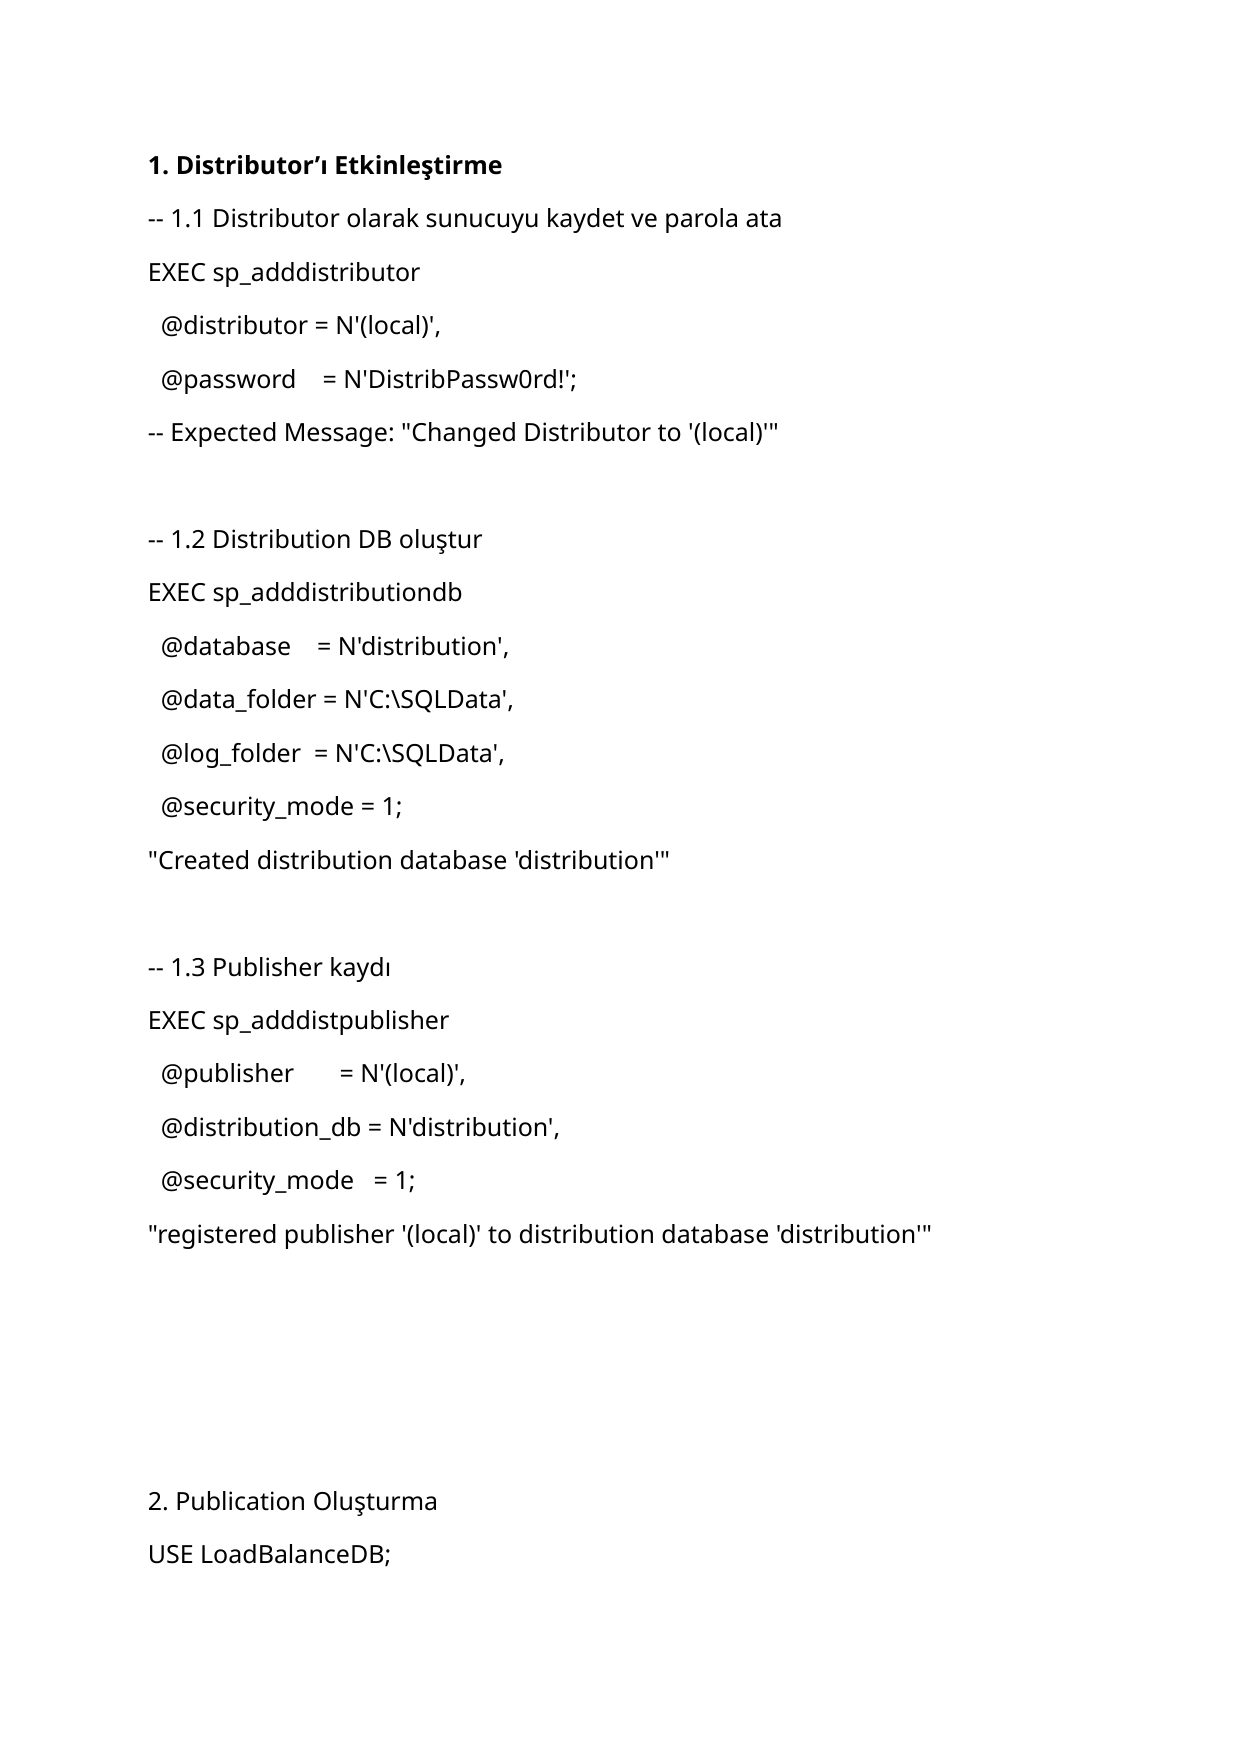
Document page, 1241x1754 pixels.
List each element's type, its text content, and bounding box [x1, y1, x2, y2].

text EXEC sp_adddistributiondb [148, 575, 1093, 609]
text -- 1.2 Distribution DB oluştur [148, 522, 1093, 556]
text -- 1.1 Distributor olarak sunucuyu kaydet ve parola ata [148, 201, 1093, 235]
text @data_folder = N'C:\SQLData', [148, 682, 1093, 716]
text 2. Publication Oluşturma [148, 1483, 1093, 1518]
text 1. Distributor’ı Etkinleştirme [148, 148, 1093, 182]
text -- 1.3 Publisher kaydı [148, 949, 1093, 983]
text @publisher = N'(local)', [148, 1056, 1093, 1090]
text "registered publisher '(local)' to distribution database 'distribution'" [148, 1216, 1093, 1250]
text @distributor = N'(local)', [148, 308, 1093, 342]
text @security_mode = 1; [148, 1163, 1093, 1197]
text EXEC sp_adddistpublisher [148, 1003, 1093, 1037]
text "Created distribution database 'distribution'" [148, 842, 1093, 876]
text EXEC sp_adddistributor [148, 254, 1093, 288]
text @security_mode = 1; [148, 789, 1093, 823]
text -- Expected Message: "Changed Distributor to '(local)'" [148, 415, 1093, 449]
text USE LoadBalanceDB; [148, 1537, 1093, 1571]
text @distribution_db = N'distribution', [148, 1109, 1093, 1143]
text @log_folder = N'C:\SQLData', [148, 735, 1093, 769]
text @password = N'DistribPassw0rd!'; [148, 361, 1093, 395]
text @database = N'distribution', [148, 628, 1093, 663]
